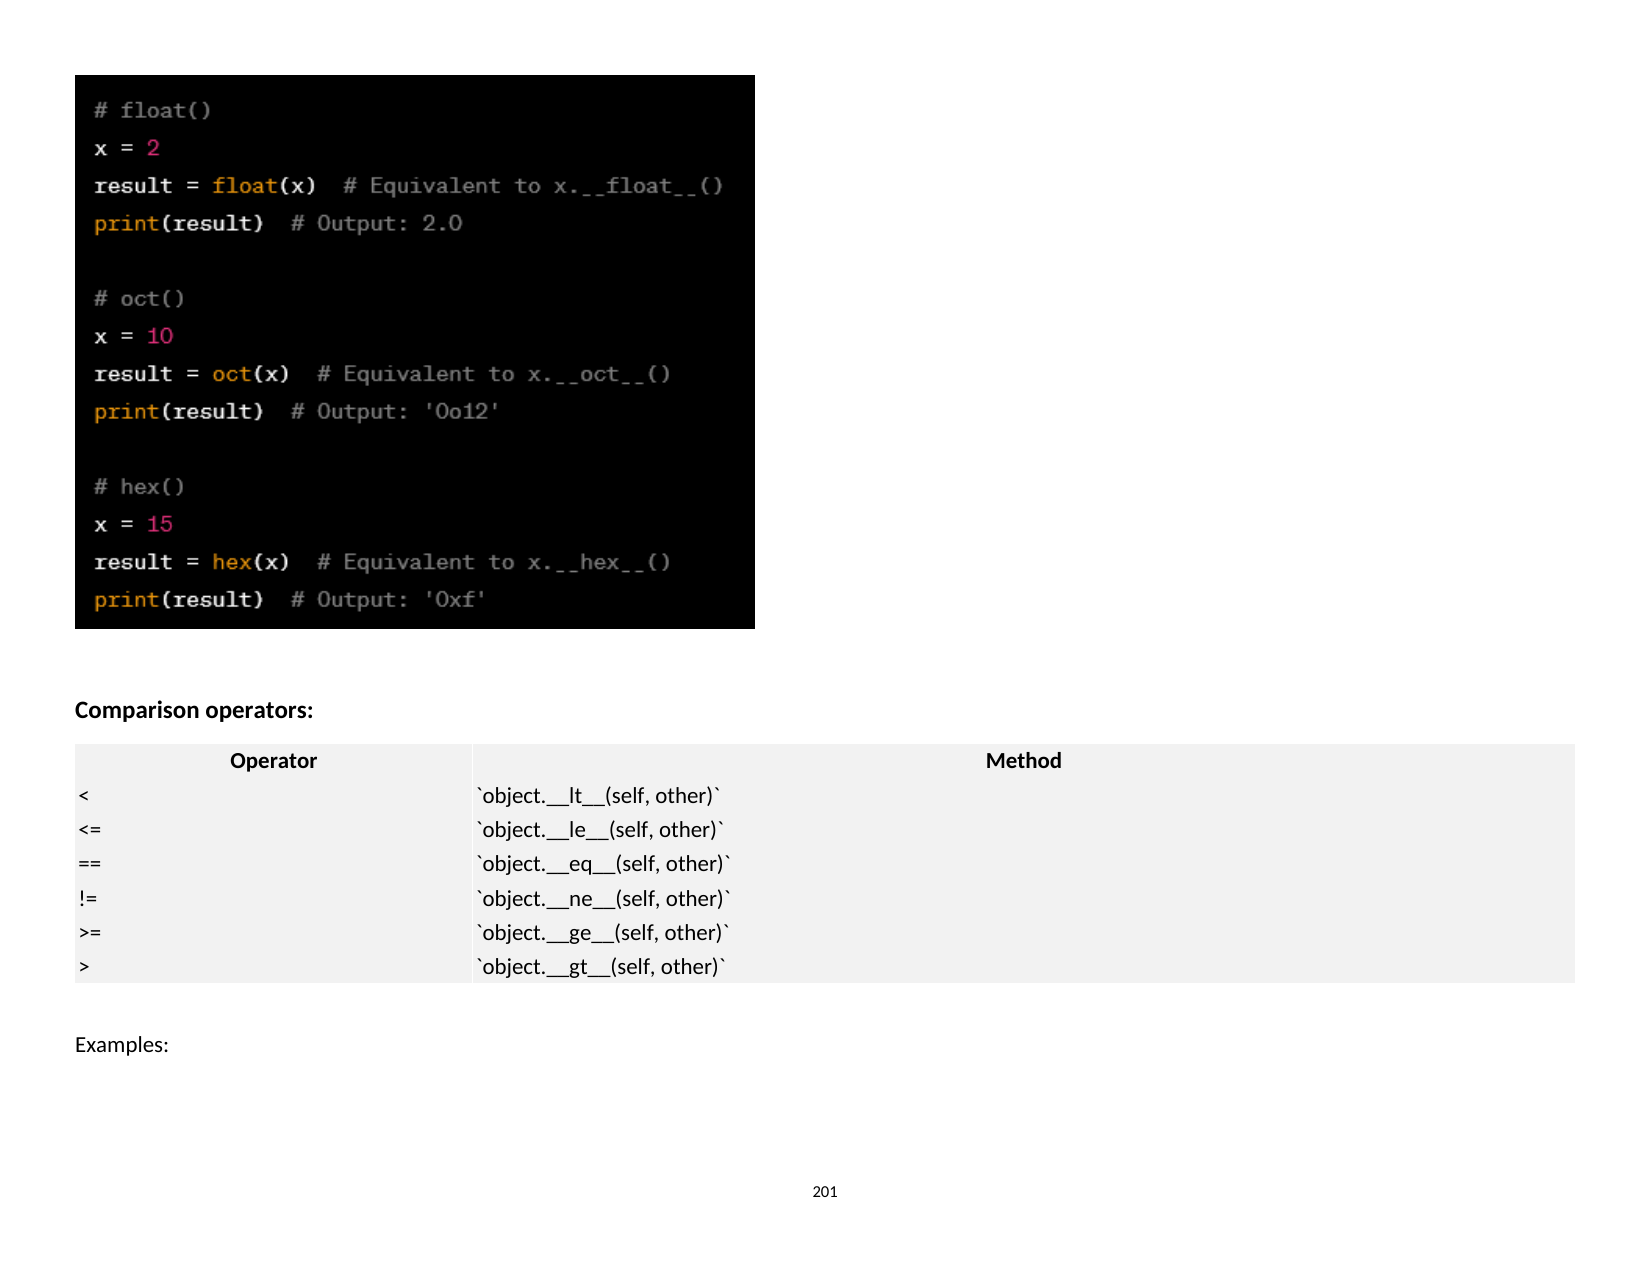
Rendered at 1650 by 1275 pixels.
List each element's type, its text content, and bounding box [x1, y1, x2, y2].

table_cell < [75, 778, 472, 812]
table_cell `object.__gt__(self, other)` [473, 949, 1575, 983]
table_cell >= [75, 915, 472, 949]
table_cell `object.__ne__(self, other)` [473, 881, 1575, 915]
table_cell != [75, 881, 472, 915]
table_cell `object.__ge__(self, other)` [473, 915, 1575, 949]
table_cell > [75, 949, 472, 983]
table_cell == [75, 846, 472, 881]
text Comparison operators: [75, 694, 1575, 724]
table_cell <= [75, 812, 472, 846]
table_cell `object.__lt__(self, other)` [473, 778, 1575, 812]
text Examples: [75, 1030, 1575, 1058]
table_cell `object.__le__(self, other)` [473, 812, 1575, 846]
table_cell `object.__eq__(self, other)` [473, 846, 1575, 881]
table_header Operator [75, 744, 472, 778]
picture [75, 75, 755, 629]
table_header Method [473, 744, 1575, 778]
